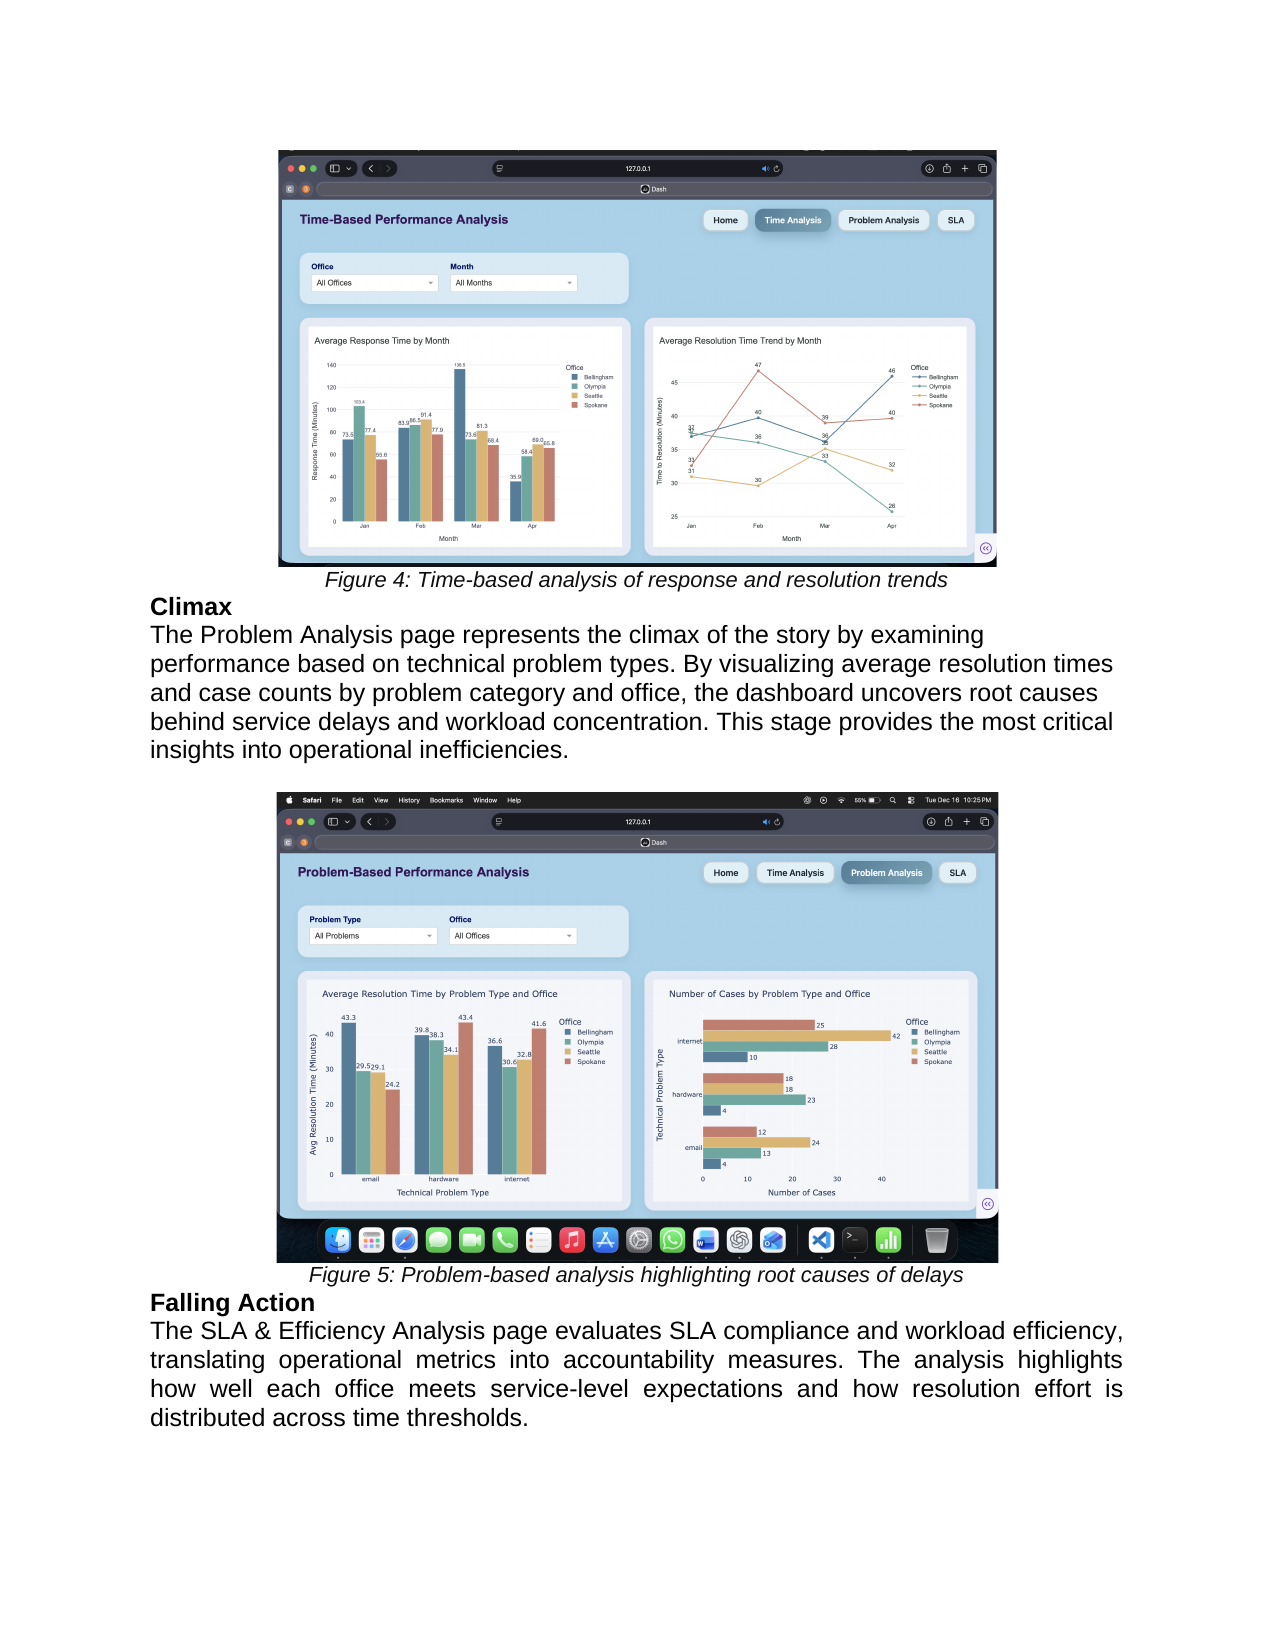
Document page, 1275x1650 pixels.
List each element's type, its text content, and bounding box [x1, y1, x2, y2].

text The SLA & Efficiency Analysis page evaluates SLA compliance and workload efficiency, translating operational metrics into accountability measures. The analysis highlights how well each office meets service-level expectations and how resolution effort is distributed across time thresholds. [150, 1316, 1125, 1431]
text Figure 4: Time-based analysis of response and resolution trends [150, 566, 1125, 592]
text Climax [150, 592, 1125, 620]
text The Problem Analysis page represents the climax of the story by examining performance based on technical problem types. By visualizing average resolution times and case counts by problem category and office, the dashboard uncovers root causes behind service delays and workload concentration. This stage provides the most critical insights into operational inefficiencies. [150, 620, 1125, 764]
text Figure 5: Problem-based analysis highlighting root causes of delays [150, 1262, 1125, 1287]
picture [276, 792, 999, 1263]
picture [278, 150, 997, 567]
text Falling Action [150, 1287, 1125, 1316]
